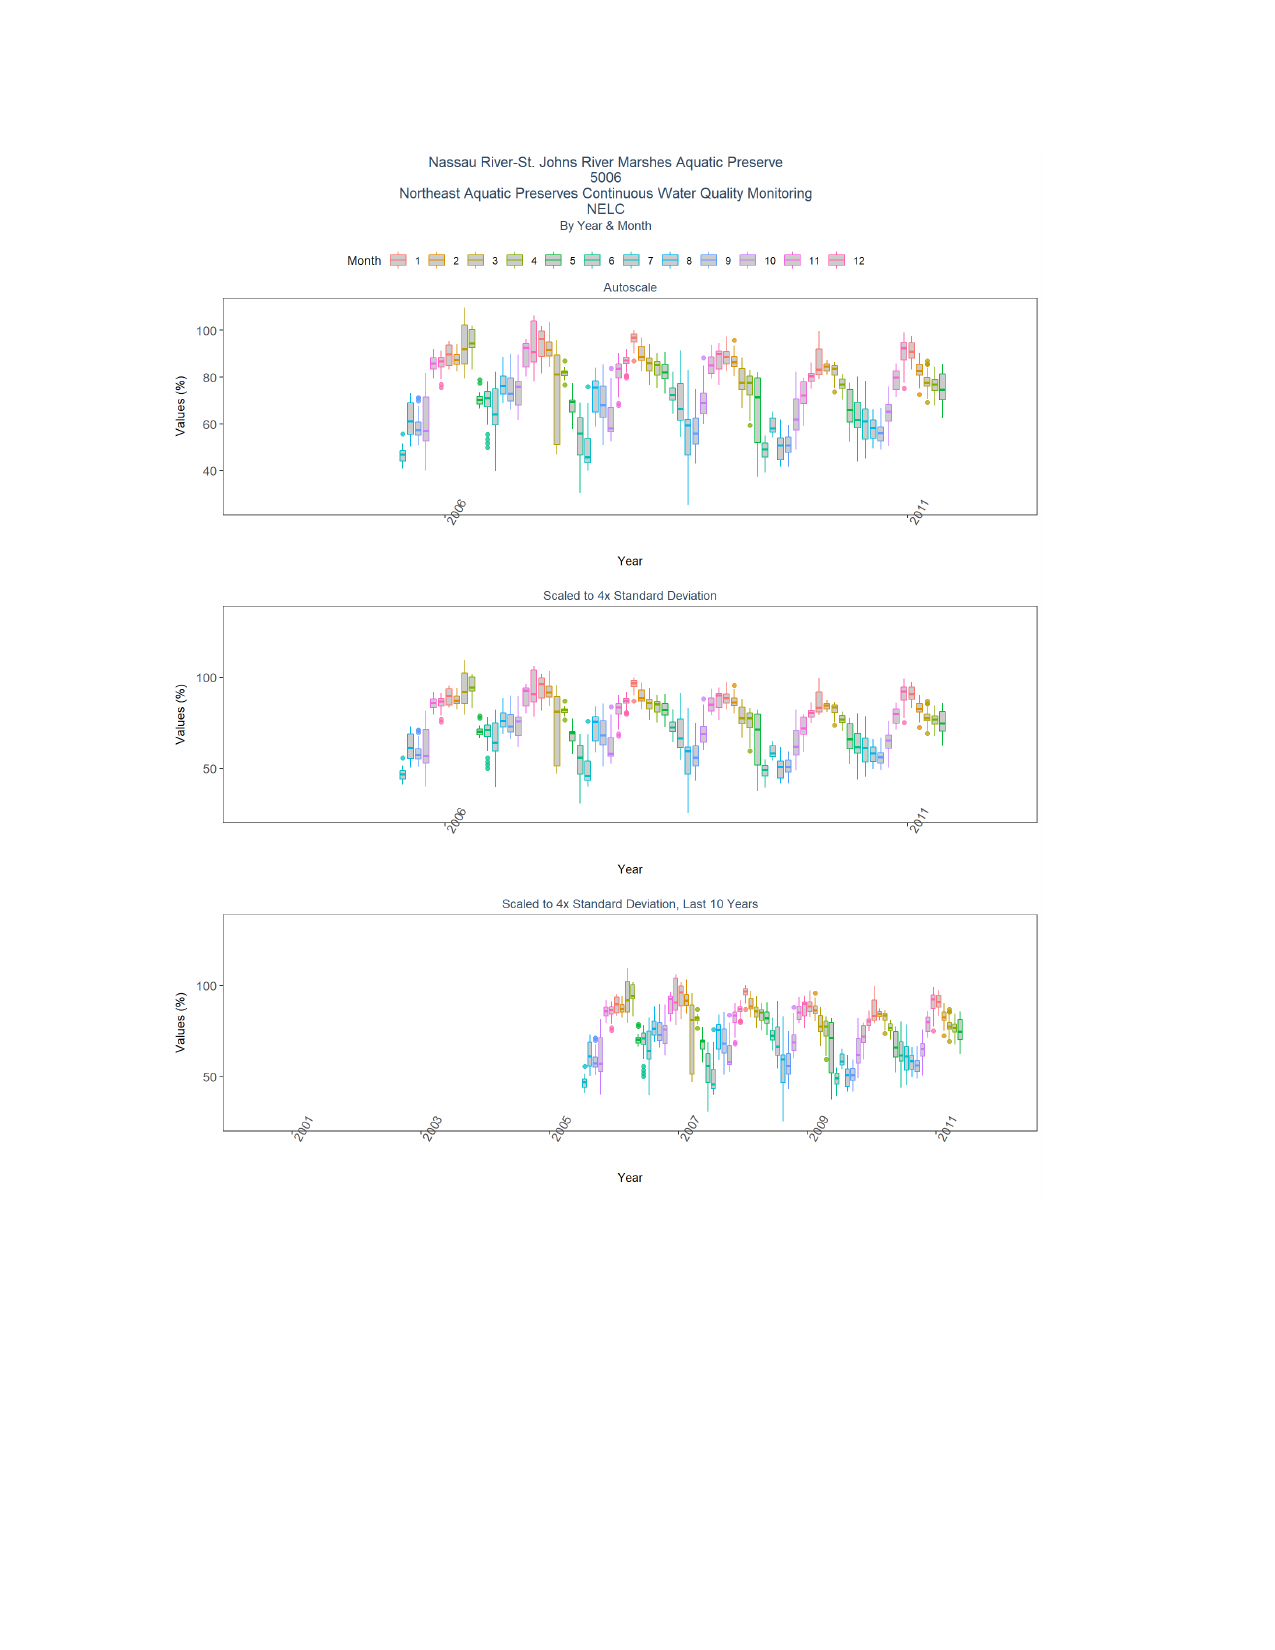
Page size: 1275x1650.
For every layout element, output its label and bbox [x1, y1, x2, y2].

picture [168, 150, 1044, 1200]
